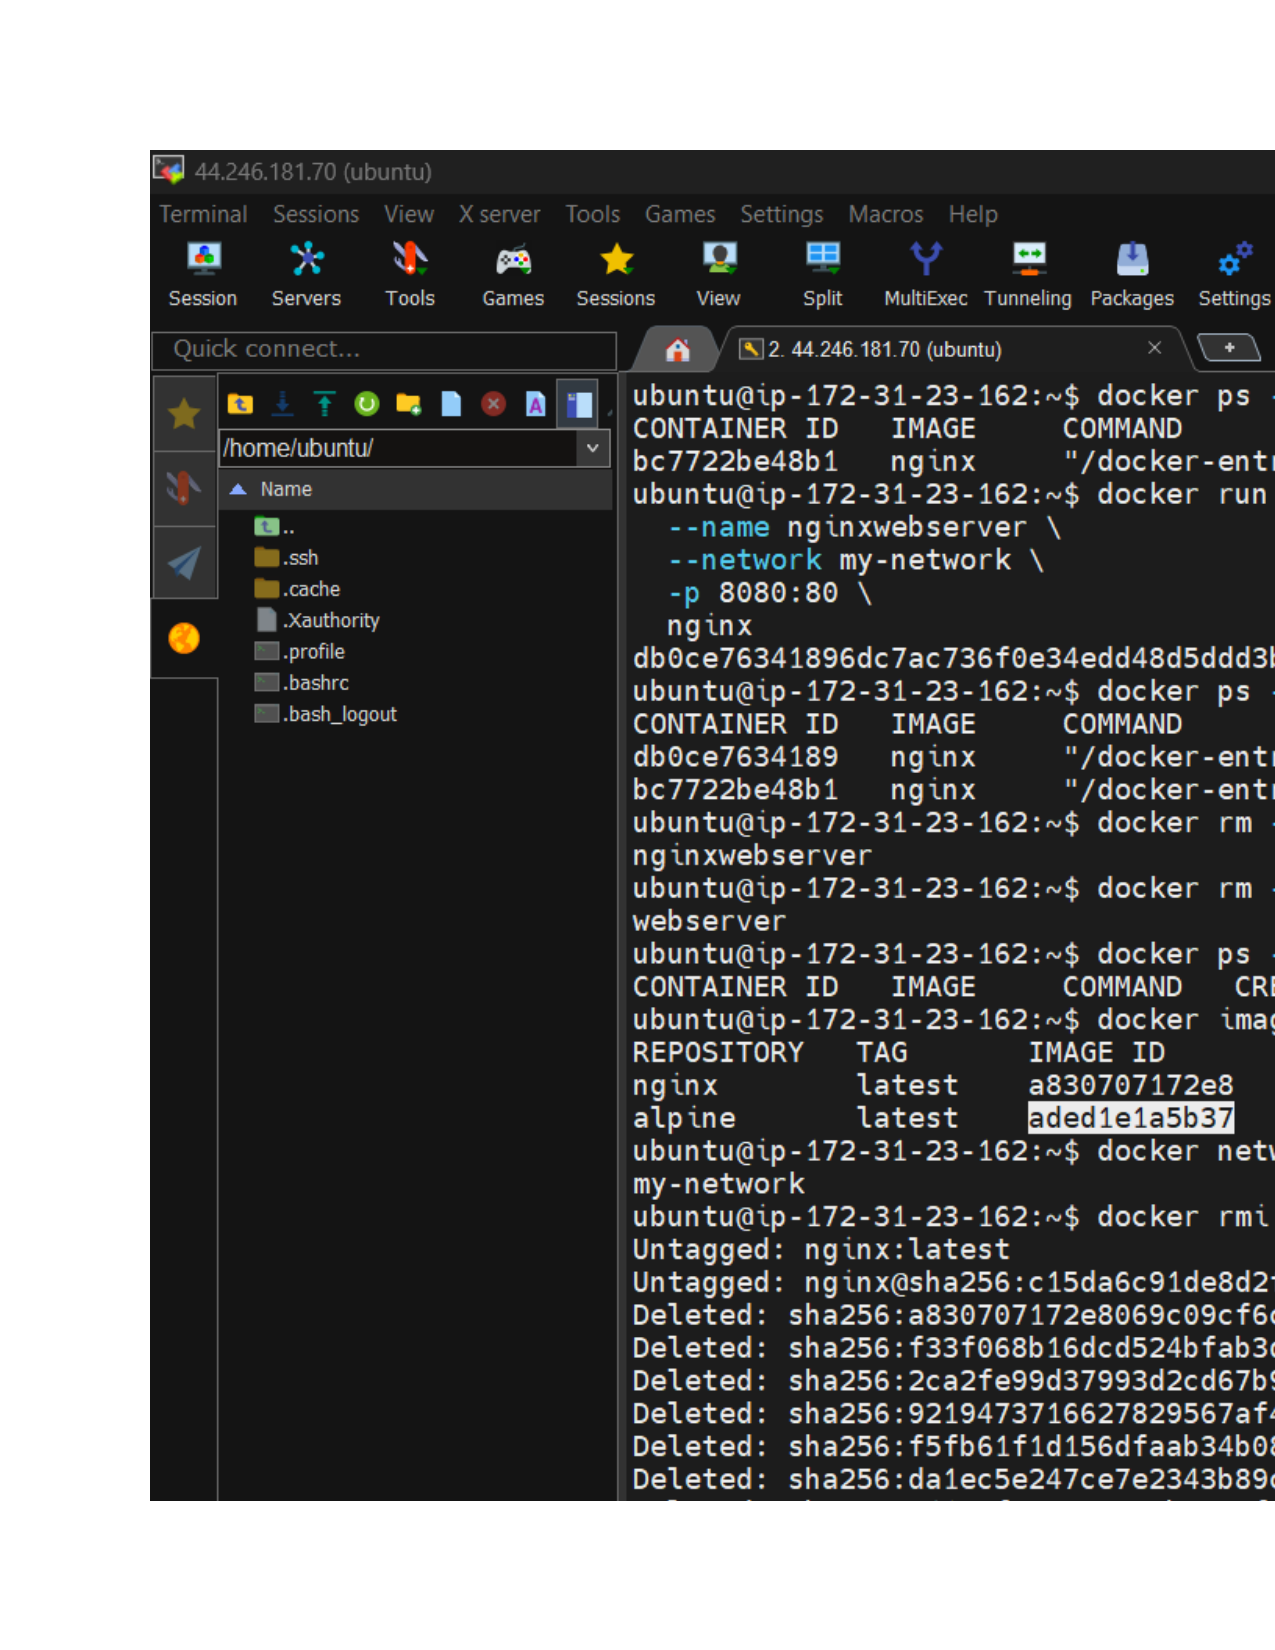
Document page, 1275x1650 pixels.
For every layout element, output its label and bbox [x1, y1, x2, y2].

picture [150, 150, 1275, 1501]
